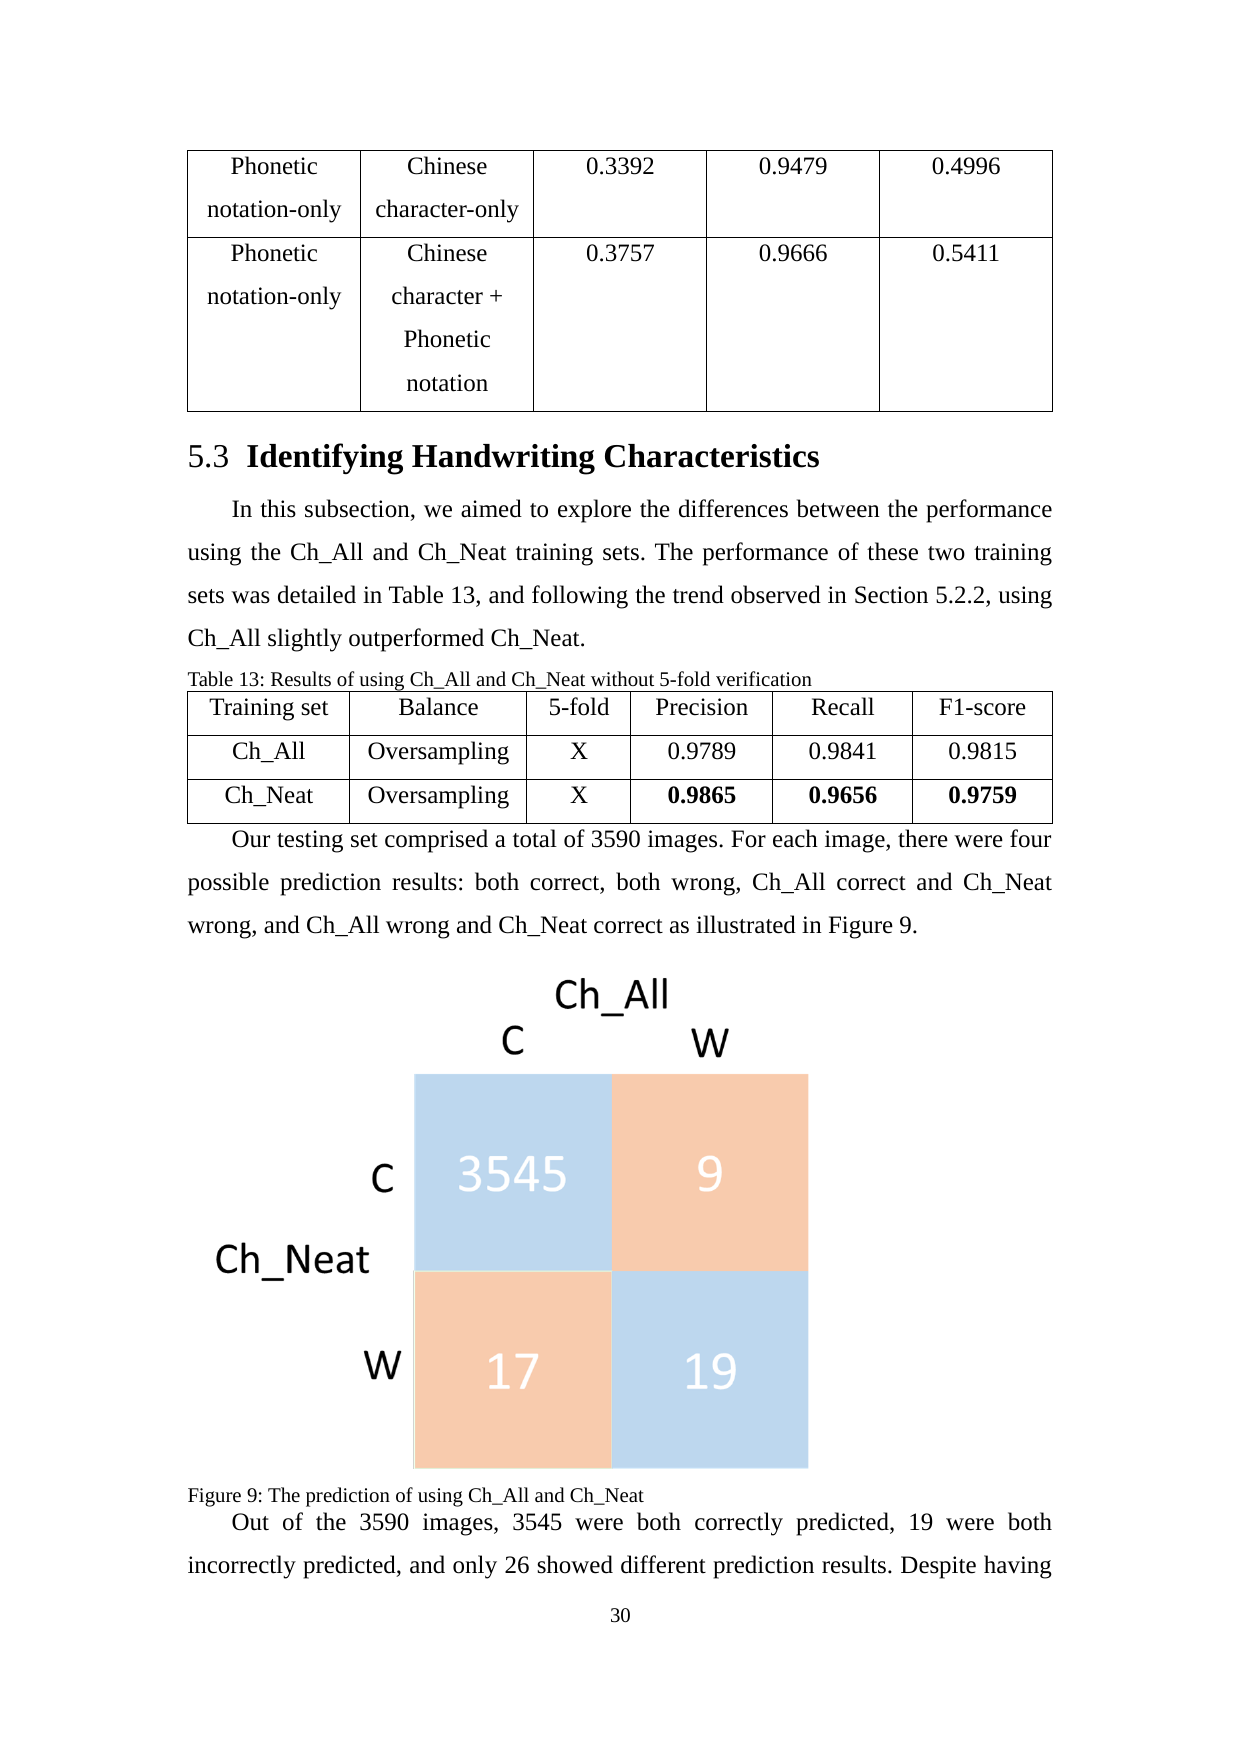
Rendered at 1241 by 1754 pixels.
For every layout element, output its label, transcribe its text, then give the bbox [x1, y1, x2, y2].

table_cell Oversampling [350, 780, 526, 823]
table_cell X [527, 736, 630, 779]
table_cell Phonetic notation-only [188, 238, 360, 411]
table_header Balance [350, 692, 526, 735]
table_cell Phonetic notation-only [188, 151, 360, 237]
table_header Recall [773, 692, 912, 735]
table_cell 0.9865 [631, 780, 772, 823]
table_cell 0.9479 [707, 151, 879, 237]
table_cell Oversampling [350, 736, 526, 779]
table_cell Ch_Neat [188, 780, 349, 823]
table_cell Ch_All [188, 736, 349, 779]
table_cell 0.9789 [631, 736, 772, 779]
table_cell 0.3757 [534, 238, 706, 411]
table_cell 0.9759 [913, 780, 1052, 823]
table_cell 0.3392 [534, 151, 706, 237]
text Figure 9: The prediction of using Ch_All and Ch_Neat [187, 1483, 1053, 1507]
table_header Precision [631, 692, 772, 735]
text In this subsection, we aimed to explore the differences between the performance using the Ch_All and Ch_Neat training sets. The performance of these two training sets was detailed in Table 13, and following the trend observed in Section 5.2.2, using Ch_All slightly outperformed Ch_Neat. [187, 494, 1053, 652]
table_cell X [527, 780, 630, 823]
table_cell 0.9666 [707, 238, 879, 411]
table_cell 0.9841 [773, 736, 912, 779]
table_cell 0.4996 [880, 151, 1052, 237]
table_cell 0.5411 [880, 238, 1052, 411]
subtitle Identifying Handwriting Characteristics [187, 437, 1053, 475]
table_header F1-score [913, 692, 1052, 735]
picture [187, 953, 809, 1469]
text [187, 1507, 1053, 1579]
table_cell Chinese character-only [361, 151, 533, 237]
table_header 5-fold [527, 692, 630, 735]
table_cell 0.9815 [913, 736, 1052, 779]
text Our testing set comprised a total of 3590 images. For each image, there were four possible prediction results: both correct, both wrong, Ch_All correct and Ch_Neat wrong, and Ch_All wrong and Ch_Neat correct as illustrated in Figure 9. [187, 824, 1053, 939]
table_header Training set [188, 692, 349, 735]
table_cell Chinese character + Phonetic notation [361, 238, 533, 411]
text Table 13: Results of using Ch_All and Ch_Neat without 5-fold verification [187, 667, 1053, 691]
table_cell 0.9656 [773, 780, 912, 823]
